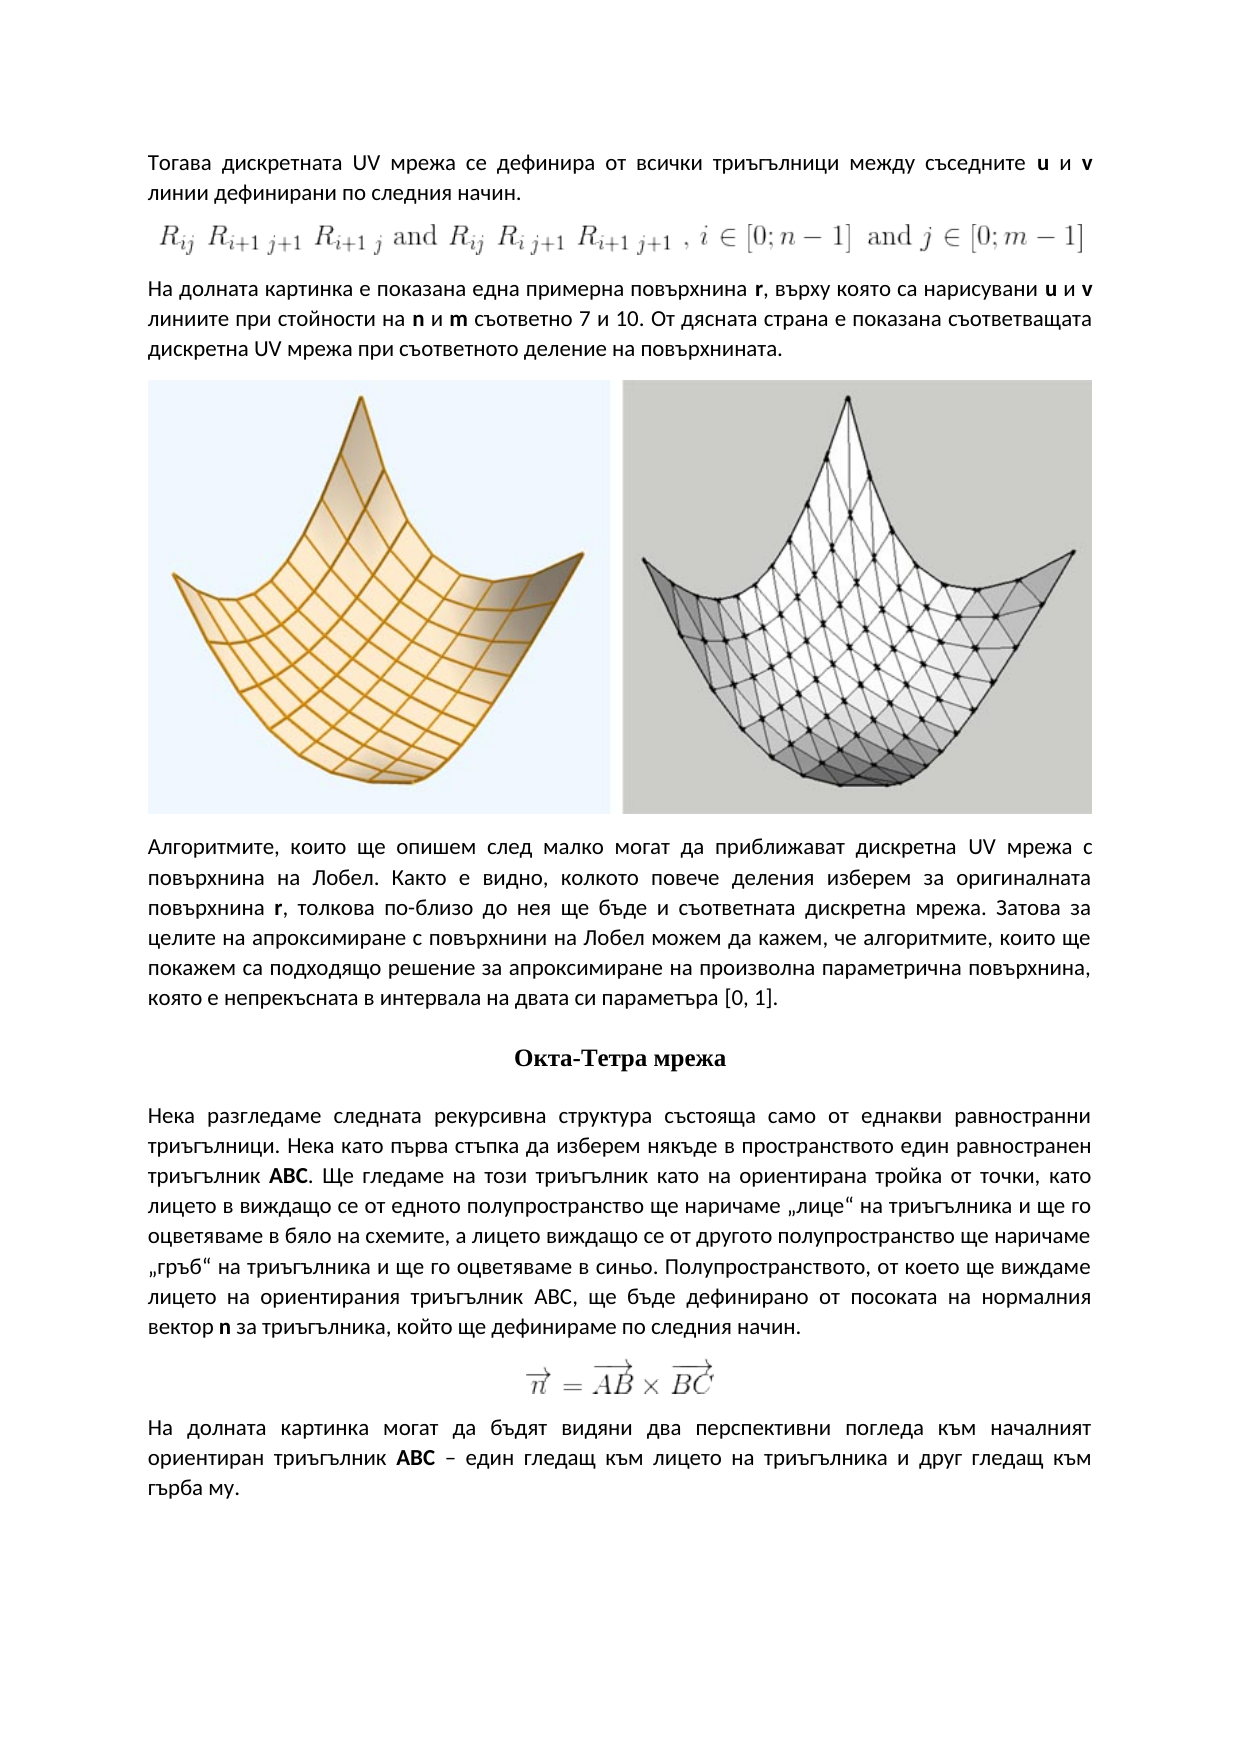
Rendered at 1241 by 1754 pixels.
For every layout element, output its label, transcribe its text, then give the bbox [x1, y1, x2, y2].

text На долната картинка е показана една примерна повърхнина r, върху която са нарисувани u и v линиите при стойности на n и m съответно 7 и 10. От дясната страна е показана съответващата дискретна UV мрежа при съответното деление на повърхнината. [148, 274, 1093, 362]
text Тогава дискретната UV мрежа се дефинира от всички триъгълници между съседните u и v линии дефинирани по следния начин. [148, 148, 1093, 206]
picture [526, 1358, 714, 1394]
text На долната картинка могат да бъдят видяни два перспективни погледа към началният ориентиран триъгълник ABC – един гледащ към лицето на триъгълника и друг гледащ към гърба му. [148, 1413, 1093, 1501]
picture [148, 380, 1092, 814]
subtitle Окта-Тетра мрежа [148, 1043, 1093, 1072]
picture [158, 224, 1082, 255]
text Алгоритмите, които ще опишем след малко могат да приближават дискретна UV мрежа с повърхнина на Лобел. Както е видно, колкото повече деления изберем за оригиналната повърхнина r, толкова по-близо до нея ще бъде и съответната дискретна мрежа. Затова за целите на апроксимиране с повърхнини на Лобел можем да кажем, че алгоритмите, които ще покажем са подходящо решение за апроксимиране на произволна параметрична повърхнина, която е непрекъсната в интервала на двата си параметъра [0, 1]. [148, 832, 1093, 1011]
text Нека разгледаме следната рекурсивна структура състояща само от еднакви равностранни триъгълници. Нека като първа стъпка да изберем някъде в пространството един равностранен триъгълник ABC. Ще гледаме на този триъгълник като на ориентирана тройка от точки, като лицето в виждащо се от едното полупространство ще наричаме „лице“ на триъгълника и ще го оцветяваме в бяло на схемите, а лицето виждащо се от другото полупространство ще наричаме „гръб“ на триъгълника и ще го оцветяваме в синьо. Полупространството, от което ще виждаме лицето на ориентирания триъгълник ABC, ще бъде дефинирано от посоката на нормалния вектор n за триъгълника, който ще дефинираме по следния начин. [148, 1101, 1093, 1340]
